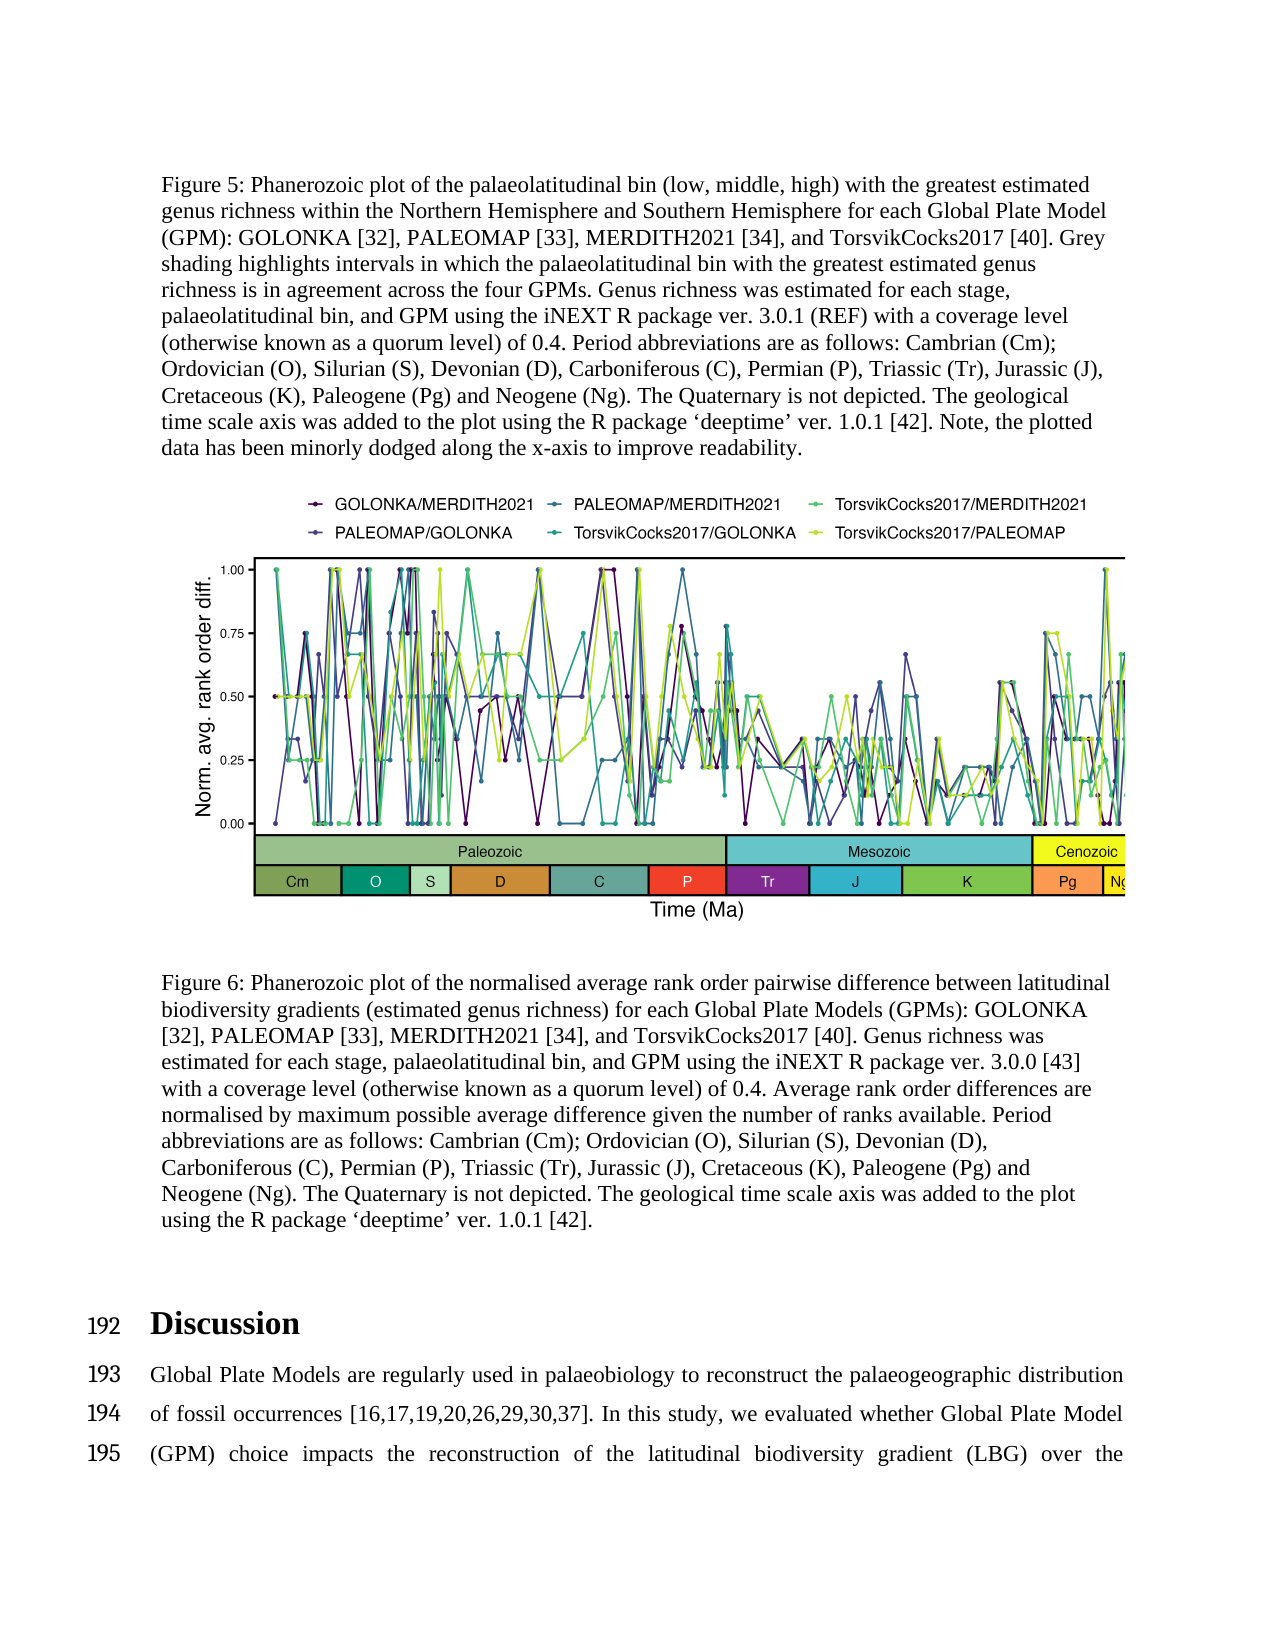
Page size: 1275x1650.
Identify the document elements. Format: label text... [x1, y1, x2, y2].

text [150, 1361, 1125, 1466]
picture [180, 485, 1125, 936]
subtitle Discussion [150, 1304, 1125, 1342]
table_header Figure 6: Phanerozoic plot of the normalised average rank order pairwise difference between latitudinal biodiversity gradients (estimated genus richness) for each Global Plate Models (GPMs): GOLONKA [32], PALEOMAP [33], MERDITH2021 [34], and TorsvikCocks2017 [40]. Genus richness was estimated for each stage, palaeolatitudinal bin, and GPM using the iNEXT R package ver. 3.0.0 [43] with a coverage level (otherwise known as a quorum level) of 0.4. Average rank order differences are normalised by maximum possible average difference given the number of ranks available. Period abbreviations are as follows: Cambrian (Cm); Ordovician (O), Silurian (S), Devonian (D), Carboniferous (C), Permian (P), Triassic (Tr), Jurassic (J), Cretaceous (K), Paleogene (Pg) and Neogene (Ng). The Quaternary is not depicted. The geological time scale axis was added to the plot using the R package ‘deeptime’ ver. 1.0.1 [42]. [150, 482, 1125, 1254]
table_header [150, 150, 1125, 482]
